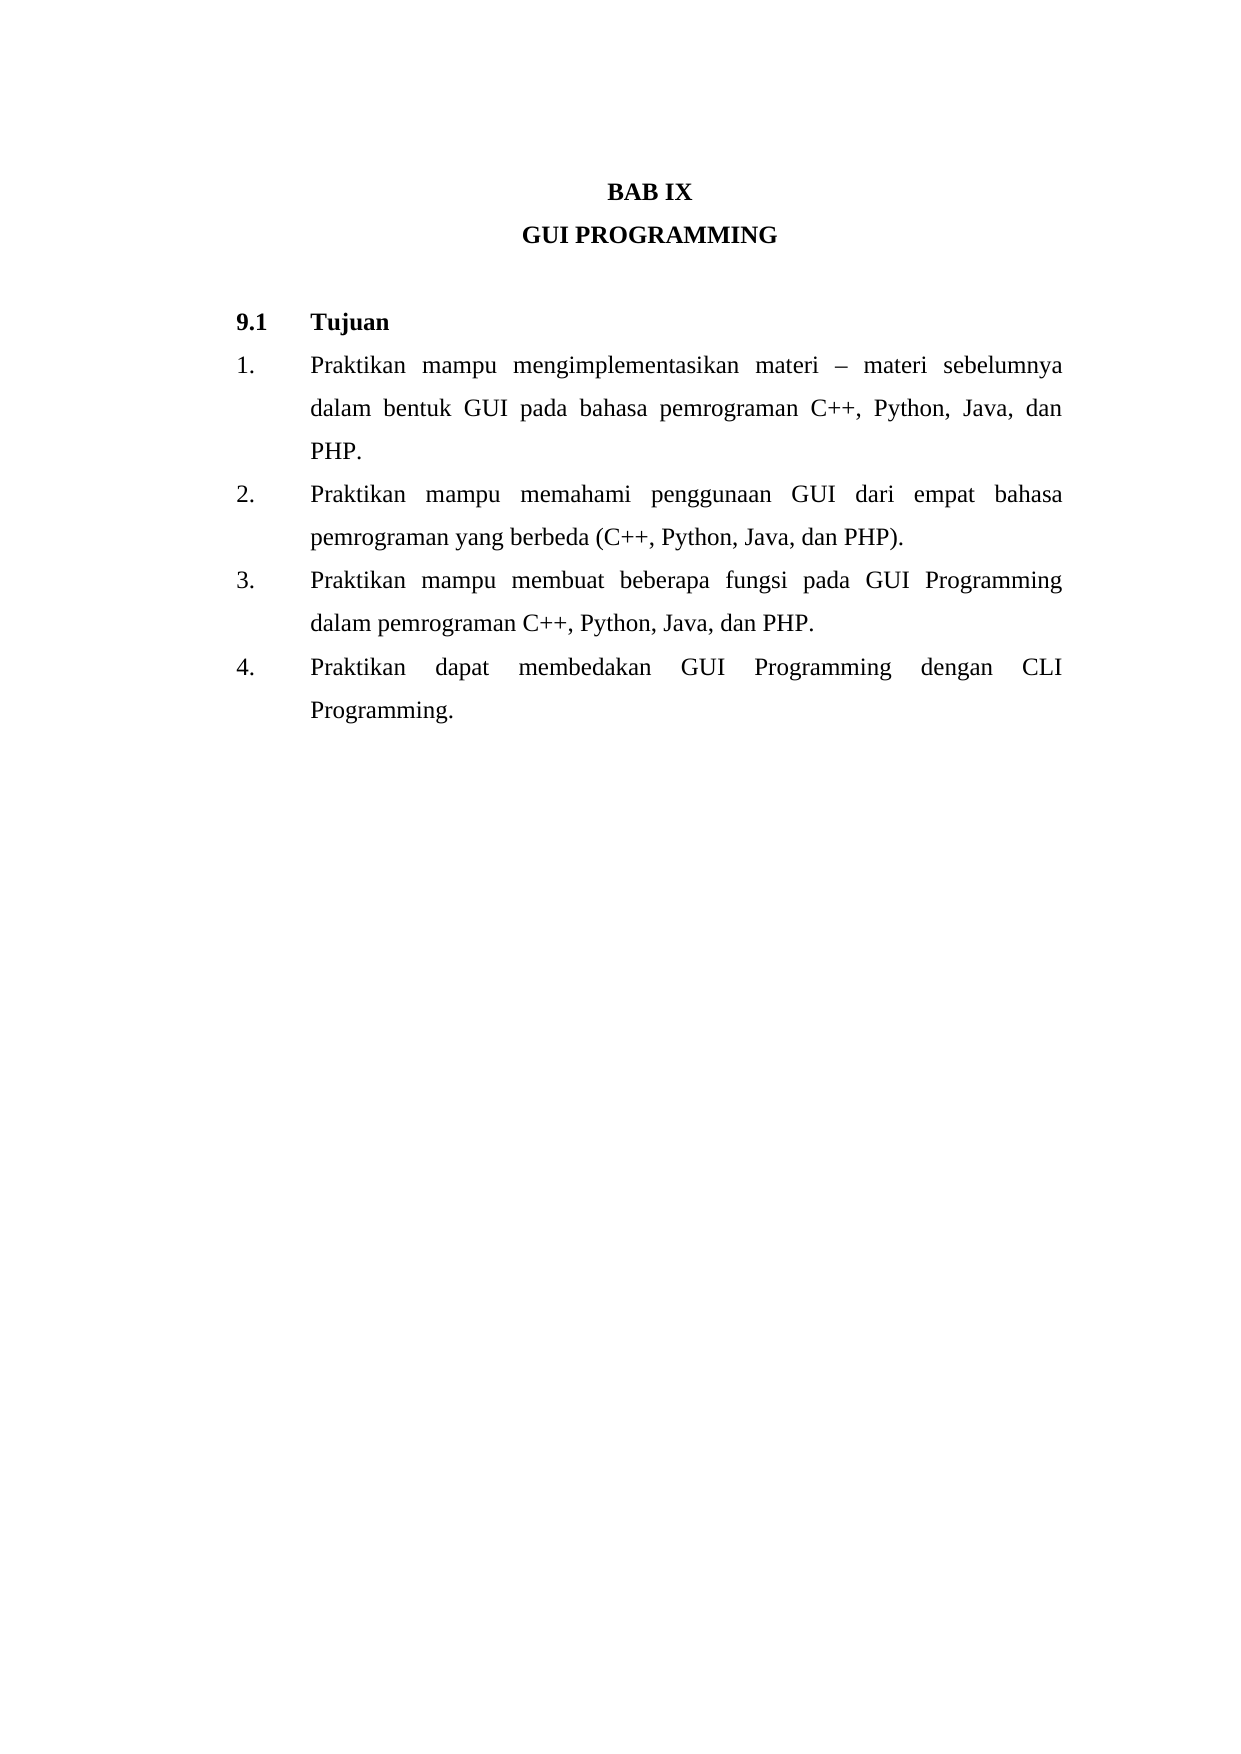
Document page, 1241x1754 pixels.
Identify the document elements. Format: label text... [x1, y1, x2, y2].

list Tujuan [236, 307, 1063, 335]
list Praktikan mampu membuat beberapa fungsi pada GUI Programming dalam pemrograman C++, Python, Java, dan PHP. [236, 565, 1063, 637]
text GUI PROGRAMMING [236, 220, 1063, 249]
list Praktikan mampu mengimplementasikan materi – materi sebelumnya dalam bentuk GUI pada bahasa pemrograman C++, Python, Java, dan PHP. [236, 350, 1063, 465]
list Praktikan dapat membedakan GUI Programming dengan CLI Programming. [236, 652, 1063, 723]
list Praktikan mampu memahami penggunaan GUI dari empat bahasa pemrograman yang berbeda (C++, Python, Java, dan PHP). [236, 479, 1063, 551]
text BAB IX [236, 177, 1063, 206]
